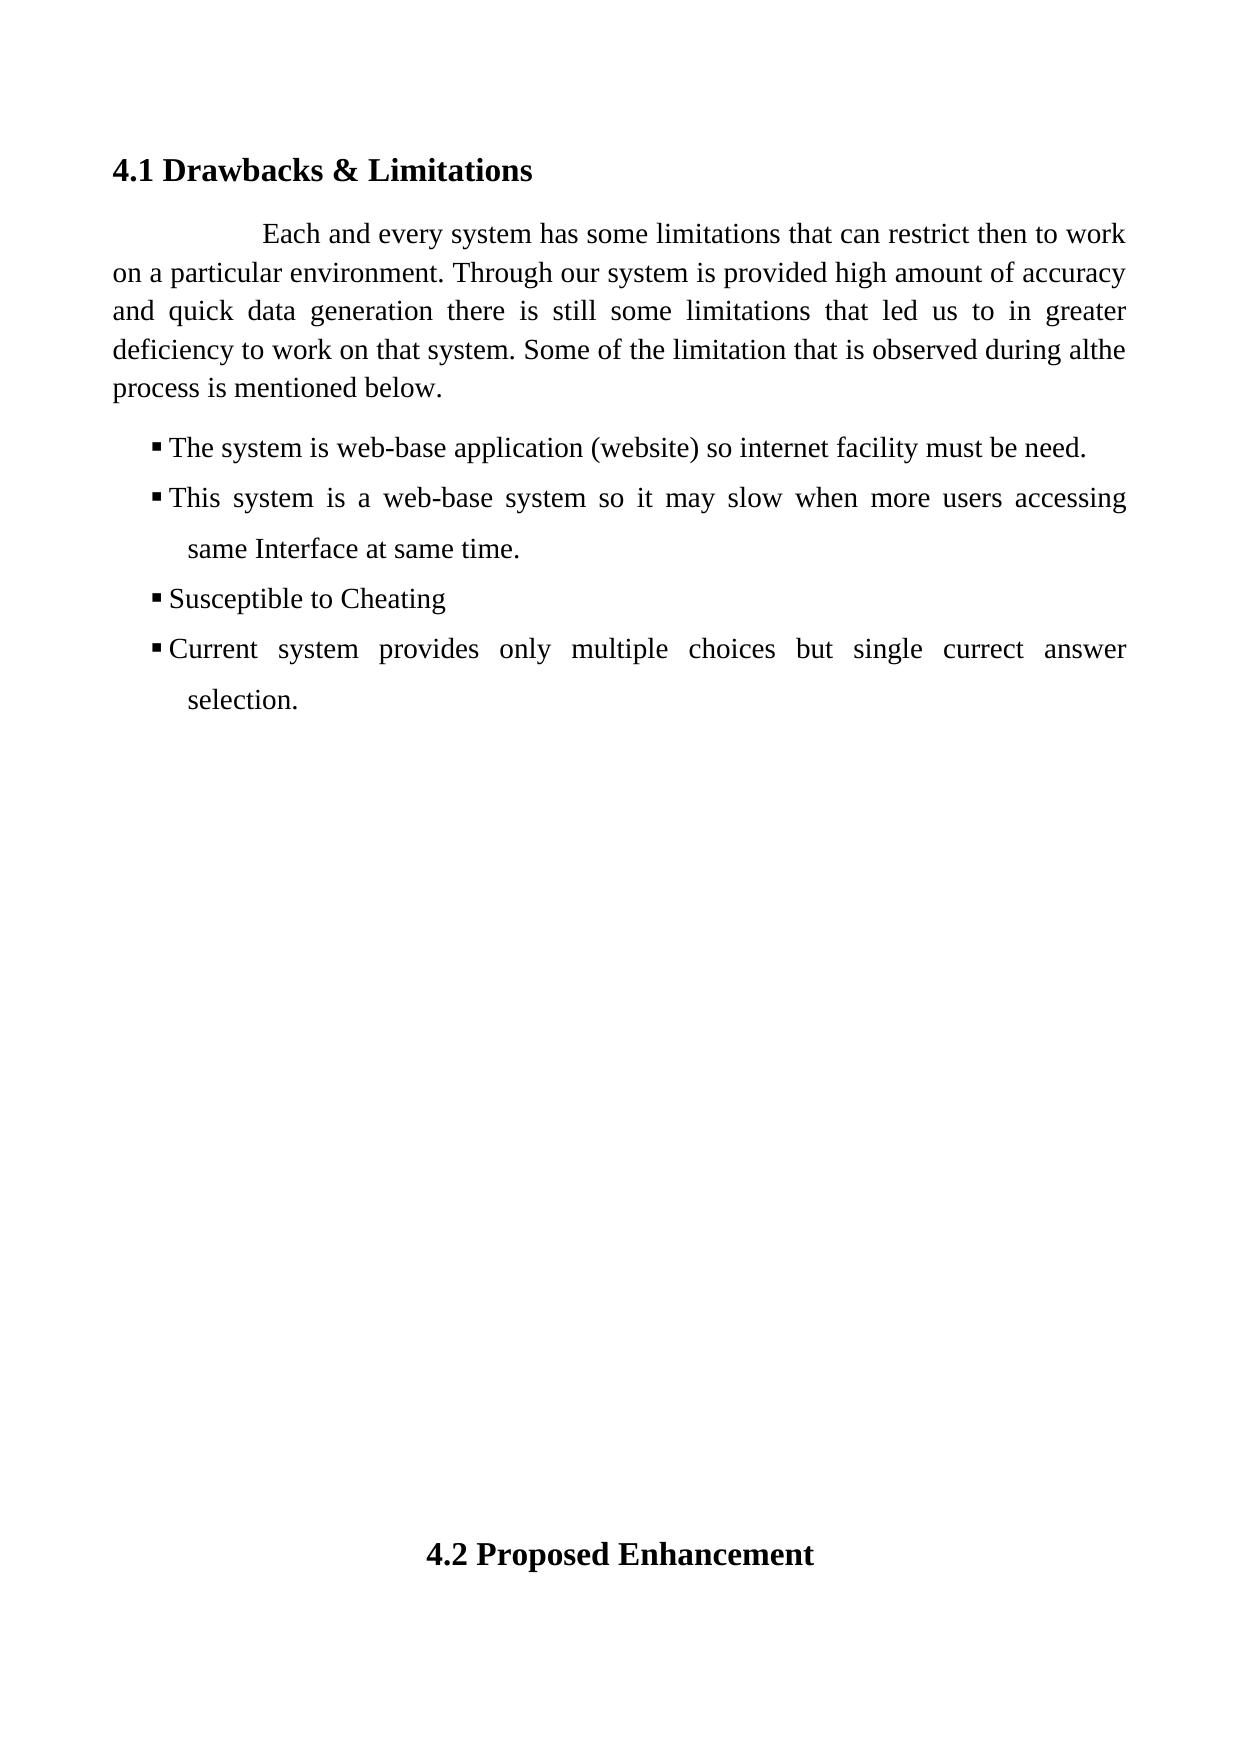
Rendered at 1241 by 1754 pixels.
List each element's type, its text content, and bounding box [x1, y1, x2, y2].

list Susceptible to Cheating [150, 581, 1128, 615]
list Current system provides only multiple choices but single currect answer selection. [150, 631, 1128, 715]
list The system is web-base application (website) so internet facility must be need. [150, 430, 1128, 463]
list This system is a web-base system so it may slow when more users accessing same Interface at same time. [150, 480, 1128, 564]
text 4.2 Proposed Enhancement [112, 1534, 1128, 1573]
text Each and every system has some limitations that can restrict then to work on a particular environment. Through our system is provided high amount of accuracy and quick data generation there is still some limitations that led us to in greater deficiency to work on that system. Some of the limitation that is observed during althe process is mentioned below. [112, 216, 1128, 404]
text 4.1 Drawbacks & Limitations [112, 150, 1128, 188]
